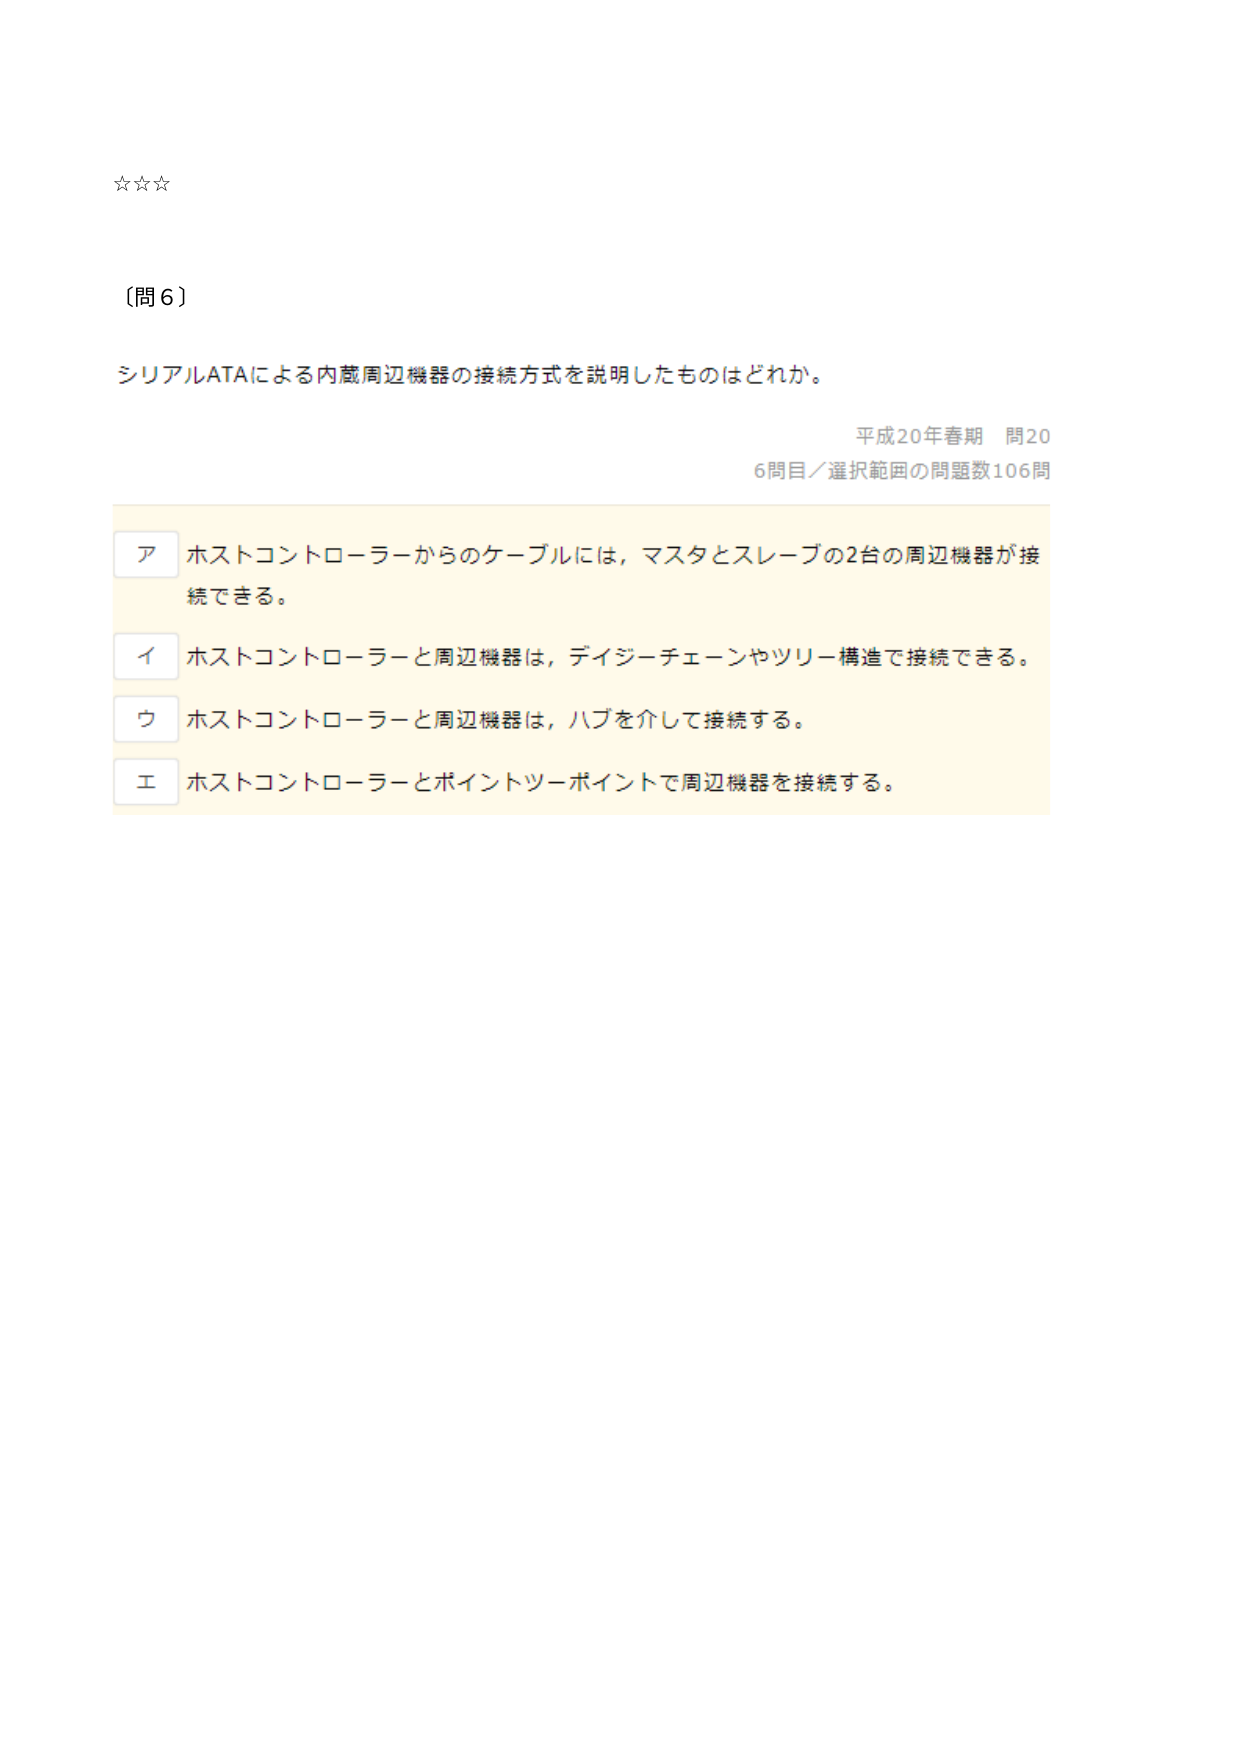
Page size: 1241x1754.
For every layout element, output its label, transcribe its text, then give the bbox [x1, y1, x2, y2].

text 〔問６〕 [112, 277, 1128, 314]
picture [112, 352, 1050, 815]
text ☆☆☆ [112, 164, 1128, 202]
